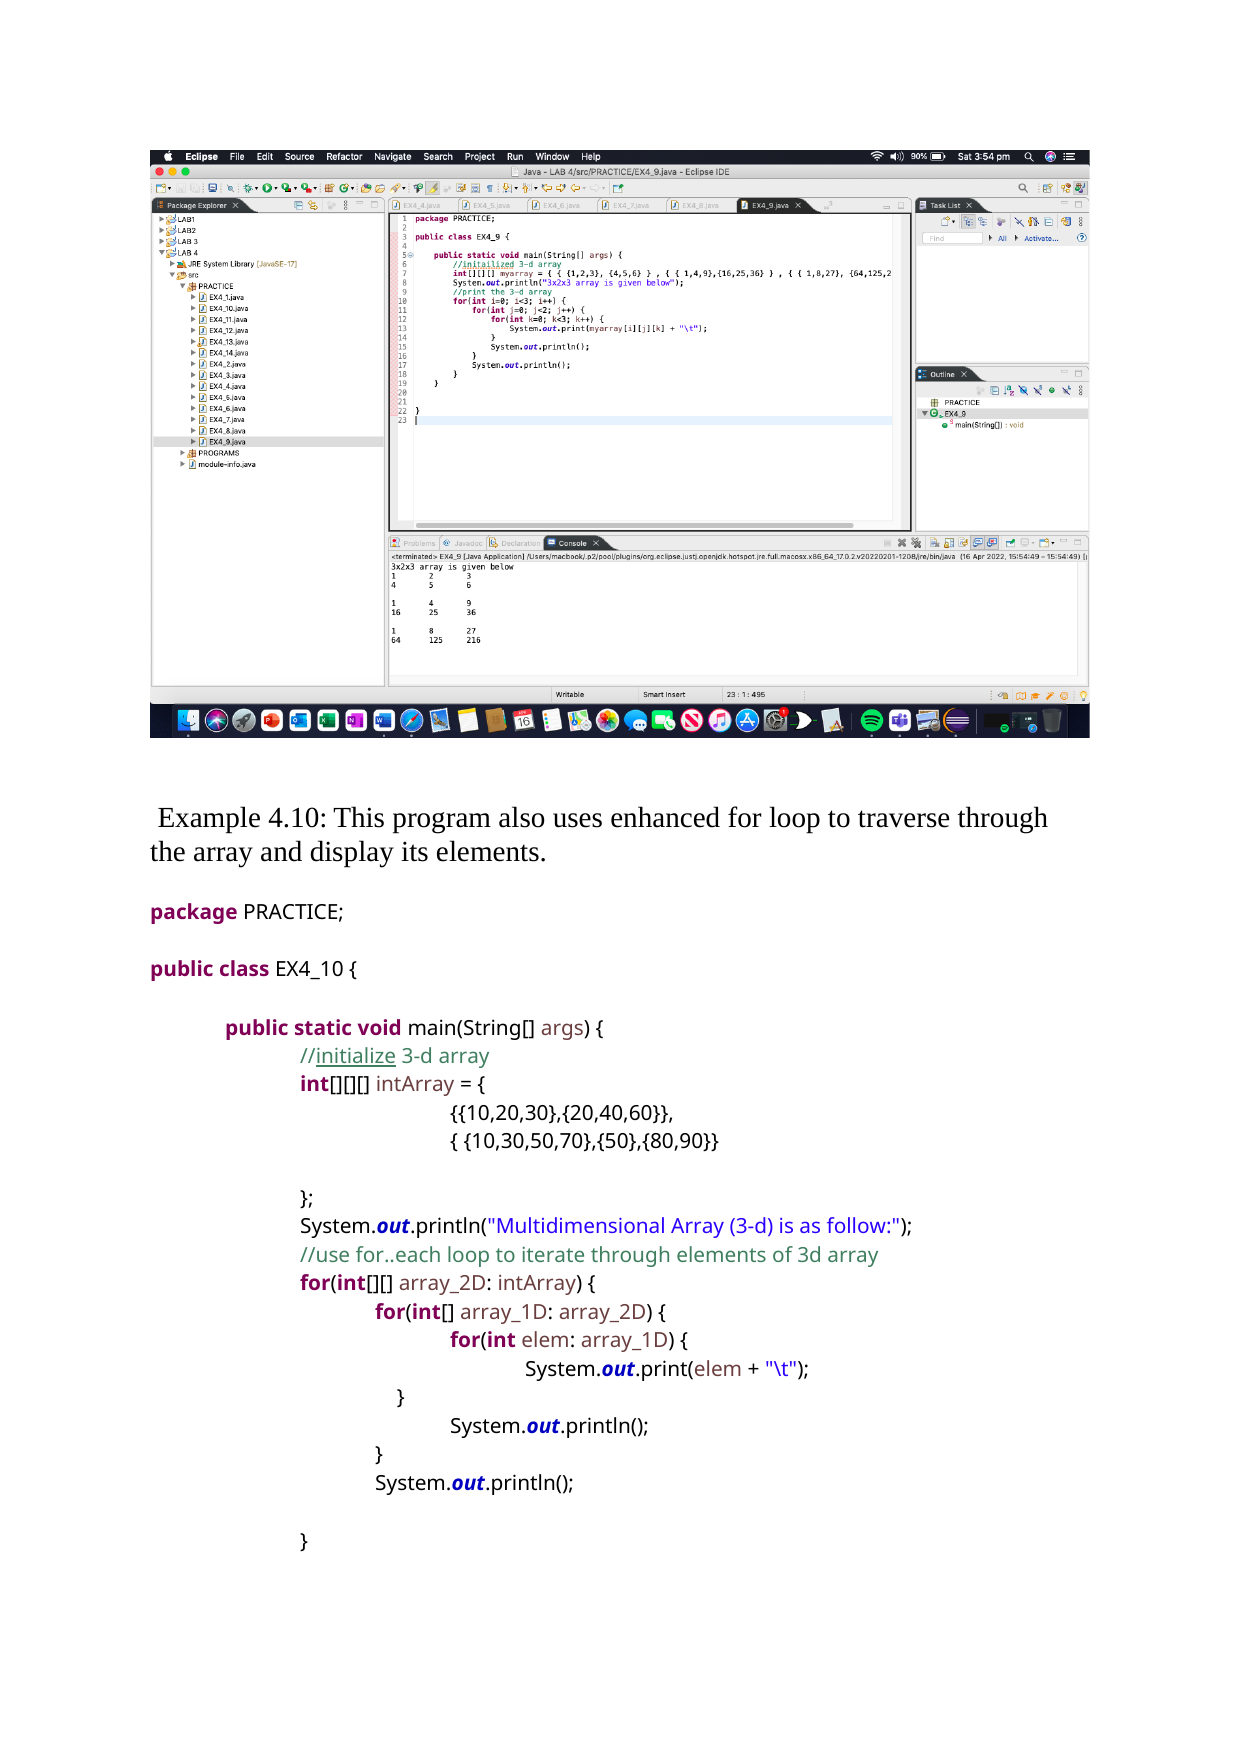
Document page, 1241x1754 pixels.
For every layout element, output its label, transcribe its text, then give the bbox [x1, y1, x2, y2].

text for(int elem: array_1D) { [150, 1325, 1090, 1354]
text public class EX4_10 { [150, 954, 1090, 982]
text package PRACTICE; [150, 897, 1090, 925]
text int[][][] intArray = { [150, 1069, 1090, 1098]
text System.out.println(); [150, 1411, 1090, 1439]
text public static void main(String[] args) { [150, 1013, 1090, 1041]
text }; [150, 1183, 1090, 1212]
text System.out.println(); [150, 1468, 1090, 1496]
text for(int[] array_1D: array_2D) { [150, 1297, 1090, 1325]
text System.out.print(elem + "\t"); [150, 1354, 1090, 1382]
picture [150, 150, 1090, 738]
text } [150, 1439, 1090, 1468]
text } [150, 1527, 1090, 1555]
text Example 4.10: This program also uses enhanced for loop to traverse through the array and display its elements. [150, 801, 1090, 868]
text } [150, 1382, 1090, 1411]
text //initialize 3-d array [150, 1041, 1090, 1069]
text { {10,30,50,70},{50},{80,90}} [150, 1126, 1090, 1155]
text System.out.println("Multidimensional Array (3-d) is as follow:"); [150, 1212, 1090, 1240]
text for(int[][] array_2D: intArray) { [150, 1268, 1090, 1297]
text //use for..each loop to iterate through elements of 3d array [150, 1240, 1090, 1268]
text {{10,20,30},{20,40,60}}, [150, 1098, 1090, 1126]
